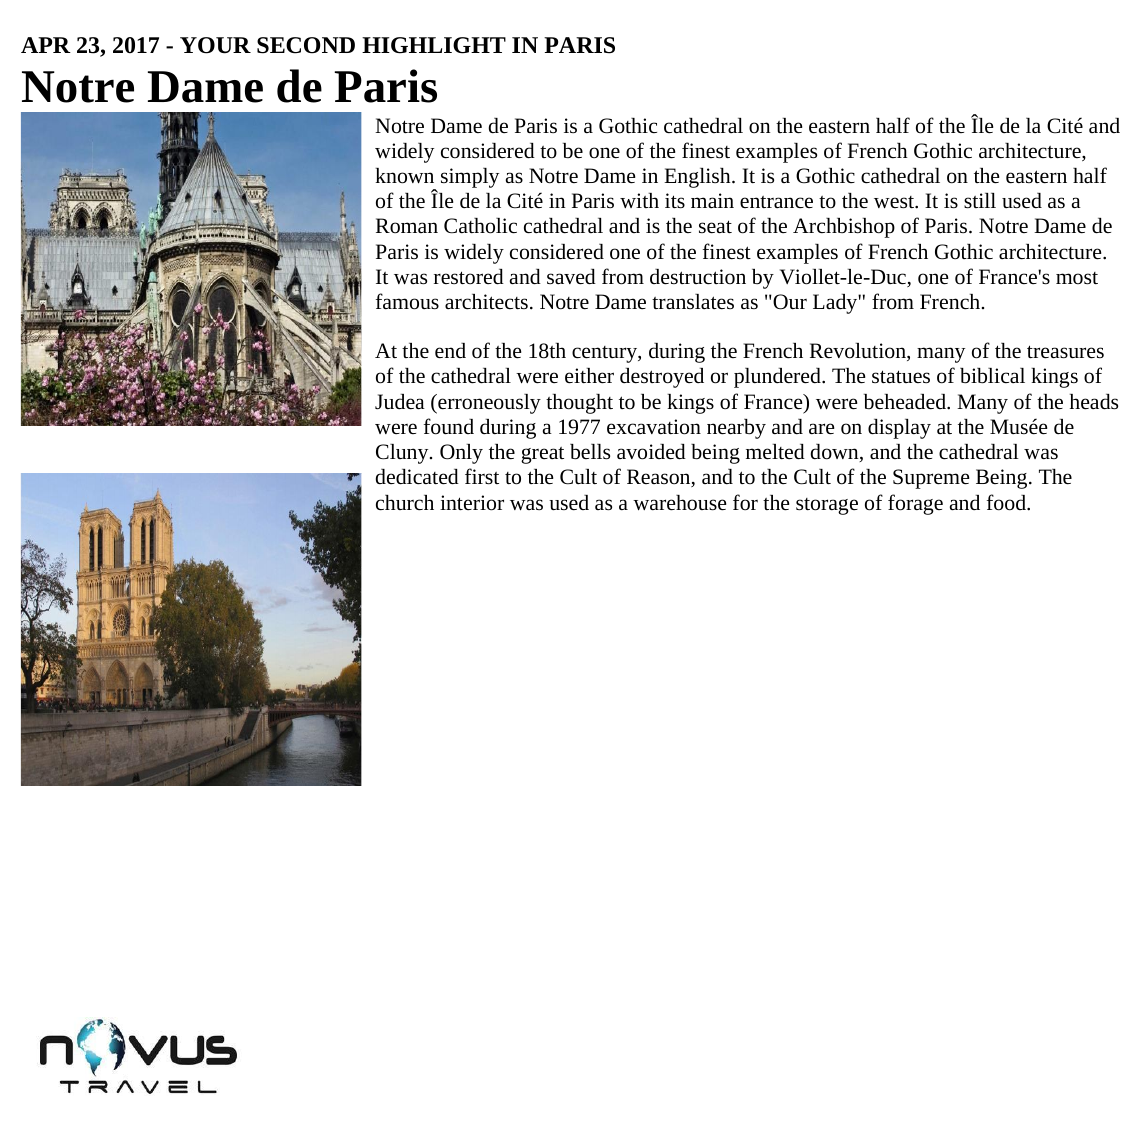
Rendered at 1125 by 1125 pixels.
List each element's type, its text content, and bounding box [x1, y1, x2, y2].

picture [20, 1017, 244, 1096]
text APR 23, 2017 - YOUR SECOND HIGHLIGHT IN PARIS [21, 31, 1104, 59]
table_header [10, 113, 364, 833]
picture [20, 112, 362, 426]
text Notre Dame de Paris [21, 59, 1104, 113]
picture [20, 473, 362, 786]
table_header Notre Dame de Paris is a Gothic cathedral on the eastern half of the Île de la Cité and widely considered to be one of the finest examples of French Gothic architecture, known simply as Notre Dame in English. It is a Gothic cathedral on the eastern half of the Île de la Cité in Paris with its main entrance to the west. It is still used as a Roman Catholic cathedral and is the seat of the Archbishop of Paris. Notre Dame de Paris is widely considered one of the finest examples of French Gothic architecture. It was restored and saved from destruction by Viollet-le-Duc, one of France's most famous architects. Notre Dame translates as "Our Lady" from French. At the end of the 18th century, during the French Revolution, many of the treasures of the cathedral were either destroyed or plundered. The statues of biblical kings of Judea (erroneously thought to be kings of France) were beheaded. Many of the heads were found during a 1977 excavation nearby and are on display at the Musée de Cluny. Only the great bells avoided being melted down, and the cathedral was dedicated first to the Cult of Reason, and to the Cult of the Supreme Being. The church interior was used as a warehouse for the storage of forage and food. [364, 113, 1125, 833]
